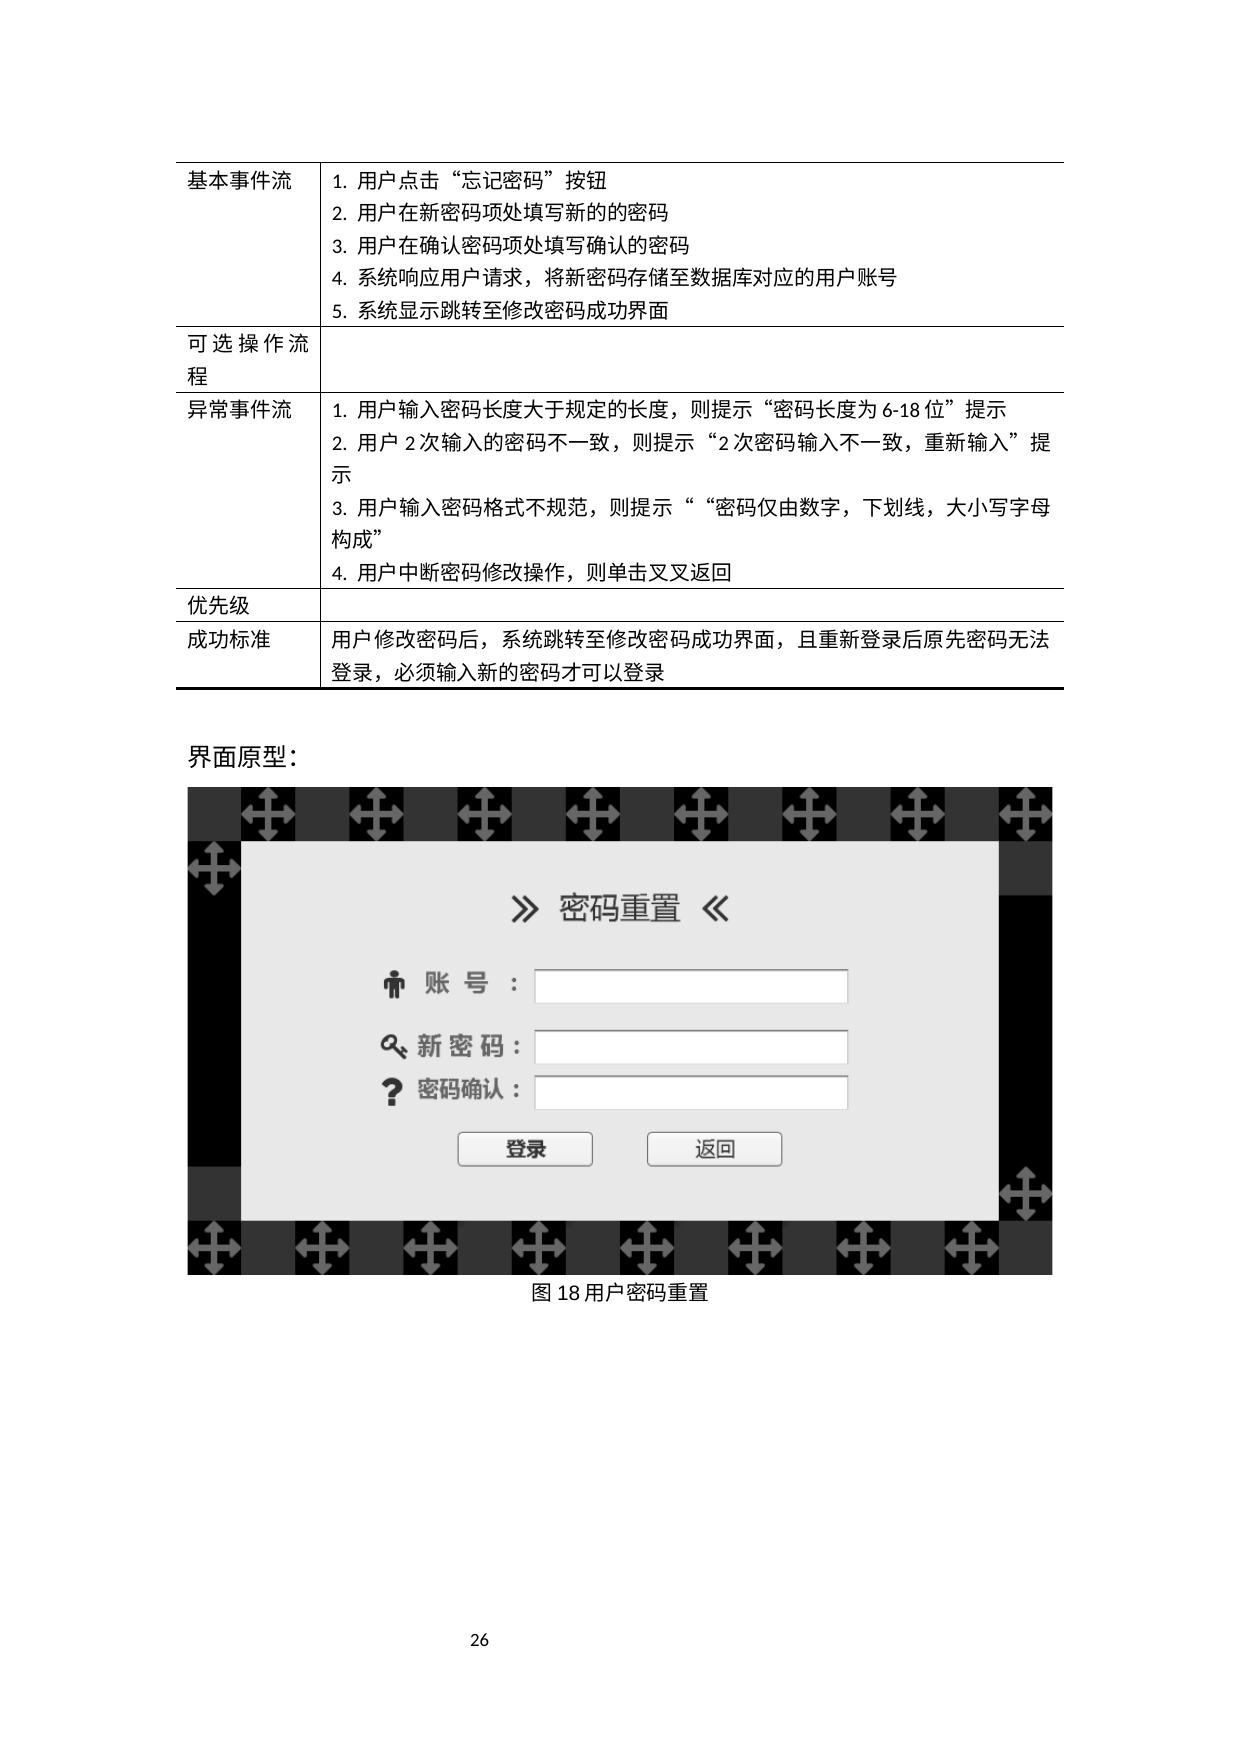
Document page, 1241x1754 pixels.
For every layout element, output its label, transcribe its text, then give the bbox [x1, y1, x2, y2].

text 图 18用户密码重置 [187, 1275, 1053, 1308]
table_cell 用户点击“忘记密码”按钮 用户在新密码项处填写新的的密码 用户在确认密码项处填写确认的密码 系统响应用户请求，将新密码存储至数据库对应的用户账号 系统显示跳转至修改密码成功界面 [321, 163, 1064, 326]
table_cell 异常事件流 [176, 393, 320, 588]
table_cell [321, 589, 1064, 621]
picture [187, 787, 1053, 1275]
table_cell 成功标准 [176, 622, 320, 687]
table_cell 用户修改密码后，系统跳转至修改密码成功界面，且重新登录后原先密码无法登录，必须输入新的密码才可以登录 [321, 622, 1064, 687]
table_cell 用户输入密码长度大于规定的长度，则提示“密码长度为6-18位”提示 用户2次输入的密码不一致，则提示“2次密码输入不一致，重新输入”提示 用户输入密码格式不规范，则提示““密码仅由数字，下划线，大小写字母构成” 用户中断密码修改操作，则单击叉叉返回 [321, 393, 1064, 588]
text 界面原型： [187, 723, 1053, 787]
table_cell 优先级 [176, 589, 320, 621]
table_cell [321, 327, 1064, 392]
table_cell 可选操作流程 [176, 327, 320, 392]
table_cell 基本事件流 [176, 163, 320, 326]
